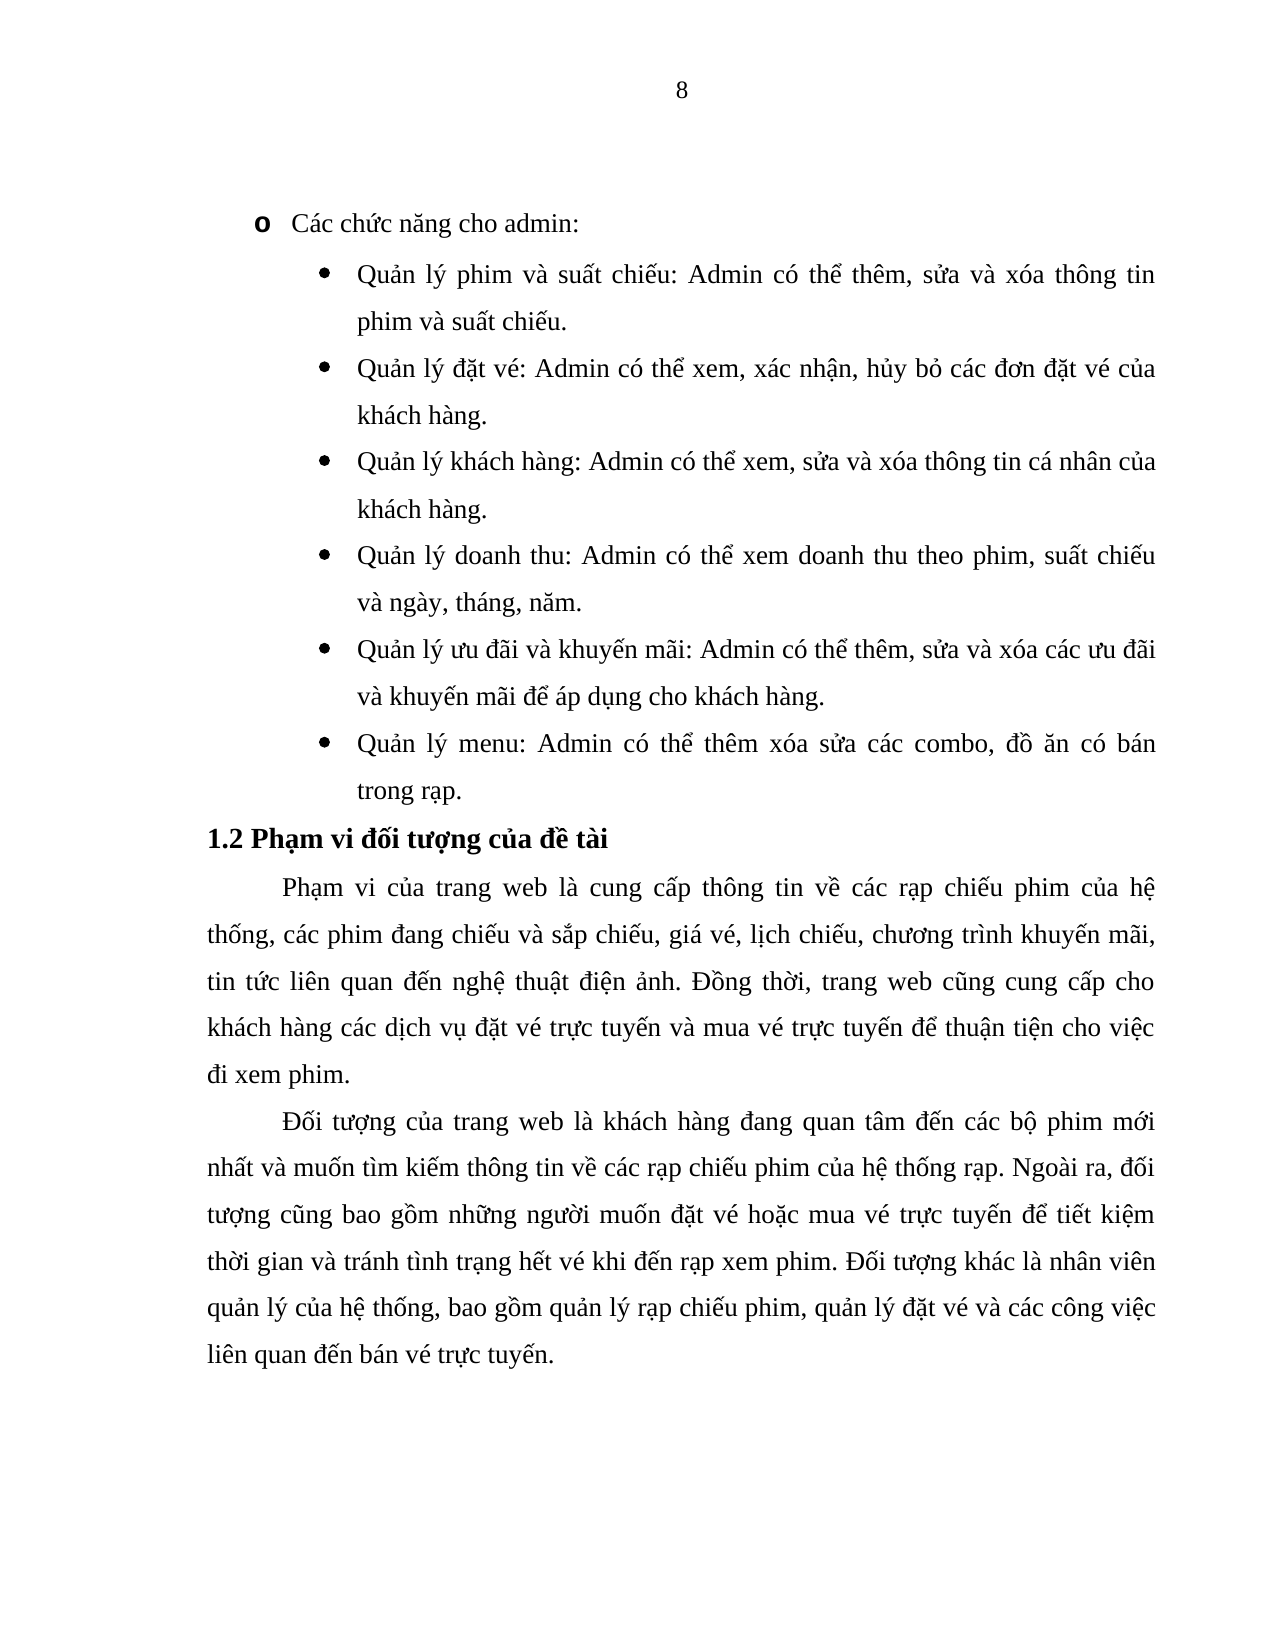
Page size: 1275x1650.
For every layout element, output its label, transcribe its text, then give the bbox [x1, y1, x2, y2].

list Quản lý doanh thu: Admin có thể xem doanh thu theo phim, suất chiếu và ngày, tháng, năm. [319, 539, 1157, 618]
text Đối tượng của trang web là khách hàng đang quan tâm đến các bộ phim mới nhất và muốn tìm kiếm thông tin về các rạp chiếu phim của hệ thống rạp. Ngoài ra, đối tượng cũng bao gồm những người muốn đặt vé hoặc mua vé trực tuyến để tiết kiệm thời gian và tránh tình trạng hết vé khi đến rạp xem phim. Đối tượng khác là nhân viên quản lý của hệ thống, bao gồm quản lý rạp chiếu phim, quản lý đặt vé và các công việc liên quan đến bán vé trực tuyến. [207, 1104, 1157, 1369]
list Quản lý ưu đãi và khuyến mãi: Admin có thể thêm, sửa và xóa các ưu đãi và khuyến mãi để áp dụng cho khách hàng. [319, 633, 1157, 712]
list Các chức năng cho admin: [254, 207, 1157, 241]
text 1.2 Phạm vi đối tượng của đề tài [207, 821, 1157, 854]
list Quản lý menu: Admin có thể thêm xóa sửa các combo, đồ ăn có bán trong rạp. [319, 727, 1157, 805]
list Quản lý phim và suất chiếu: Admin có thể thêm, sửa và xóa thông tin phim và suất chiếu. [319, 258, 1157, 336]
list Quản lý đặt vé: Admin có thể xem, xác nhận, hủy bỏ các đơn đặt vé của khách hàng. [319, 352, 1157, 430]
text Phạm vi của trang web là cung cấp thông tin về các rạp chiếu phim của hệ thống, các phim đang chiếu và sắp chiếu, giá vé, lịch chiếu, chương trình khuyến mãi, tin tức liên quan đến nghệ thuật điện ảnh. Đồng thời, trang web cũng cung cấp cho khách hàng các dịch vụ đặt vé trực tuyến và mua vé trực tuyến để thuận tiện cho việc đi xem phim. [207, 871, 1157, 1089]
list Quản lý khách hàng: Admin có thể xem, sửa và xóa thông tin cá nhân của khách hàng. [319, 446, 1157, 524]
